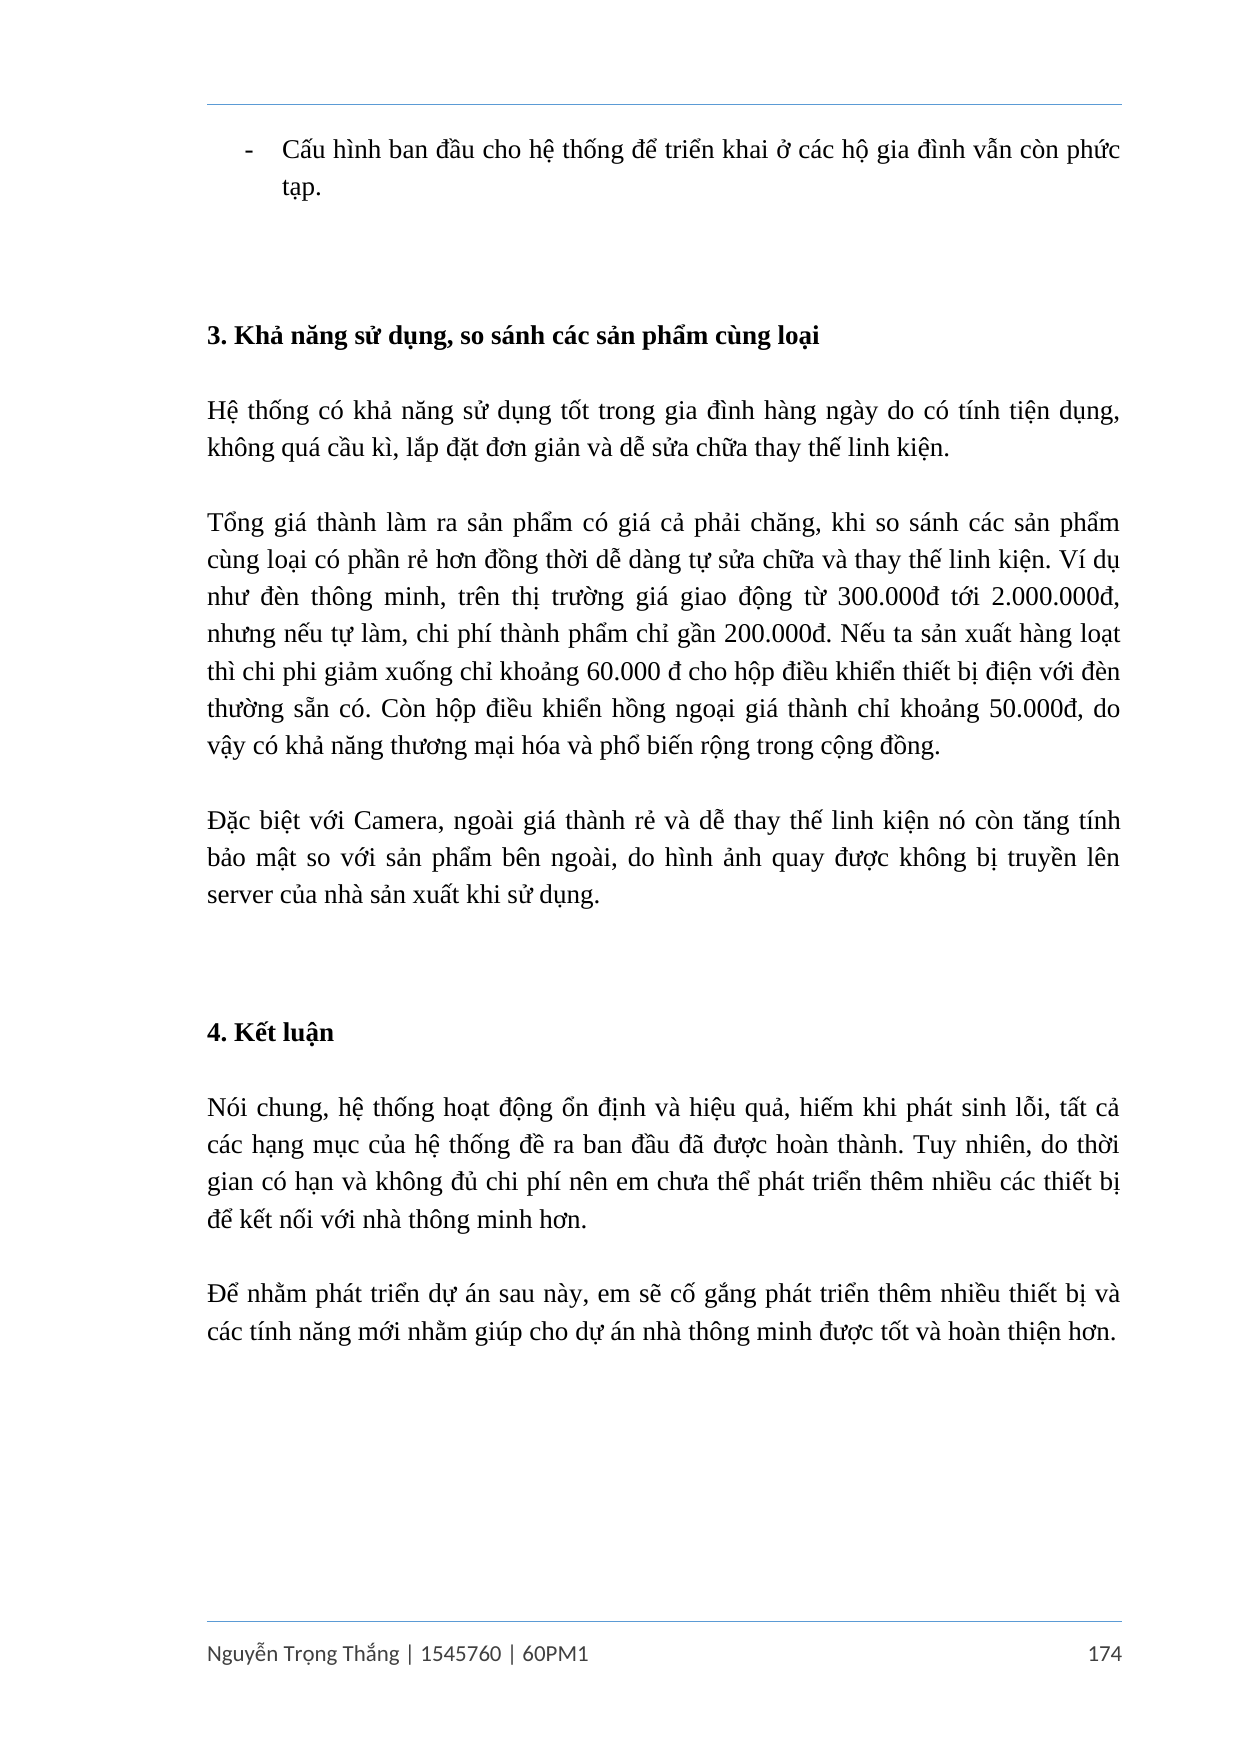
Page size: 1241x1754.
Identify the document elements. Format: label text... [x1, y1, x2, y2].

subtitle 3. Khả năng sử dụng, so sánh các sản phẩm cùng loại [207, 319, 1122, 350]
list Cấu hình ban đầu cho hệ thống để triển khai ở các hộ gia đình vẫn còn phức tạp. [244, 133, 1122, 201]
subtitle 4. Kết luận [207, 1016, 1122, 1047]
text Để nhằm phát triển dự án sau này, em sẽ cố gắng phát triển thêm nhiều thiết bị và các tính năng mới nhằm giúp cho dự án nhà thông minh được tốt và hoàn thiện hơn. [207, 1277, 1122, 1346]
text Hệ thống có khả năng sử dụng tốt trong gia đình hàng ngày do có tính tiện dụng, không quá cầu kì, lắp đặt đơn giản và dễ sửa chữa thay thế linh kiện. [207, 394, 1122, 462]
text Đặc biệt với Camera, ngoài giá thành rẻ và dễ thay thế linh kiện nó còn tăng tính bảo mật so với sản phẩm bên ngoài, do hình ảnh quay được không bị truyền lên server của nhà sản xuất khi sử dụng. [207, 804, 1122, 910]
text Nói chung, hệ thống hoạt động ổn định và hiệu quả, hiếm khi phát sinh lỗi, tất cả các hạng mục của hệ thống đề ra ban đầu đã được hoàn thành. Tuy nhiên, do thời gian có hạn và không đủ chi phí nên em chưa thể phát triển thêm nhiều các thiết bị để kết nối với nhà thông minh hơn. [207, 1091, 1122, 1234]
text Tổng giá thành làm ra sản phẩm có giá cả phải chăng, khi so sánh các sản phẩm cùng loại có phần rẻ hơn đồng thời dễ dàng tự sửa chữa và thay thế linh kiện. Ví dụ như đèn thông minh, trên thị trường giá giao động từ 300.000đ tới 2.000.000đ, nhưng nếu tự làm, chi phí thành phẩm chỉ gần 200.000đ. Nếu ta sản xuất hàng loạt thì chi phi giảm xuống chỉ khoảng 60.000 đ cho hộp điều khiển thiết bị điện với đèn thường sẵn có. Còn hộp điều khiển hồng ngoại giá thành chỉ khoảng 50.000đ, do vậy có khả năng thương mại hóa và phổ biến rộng trong cộng đồng. [207, 506, 1122, 761]
